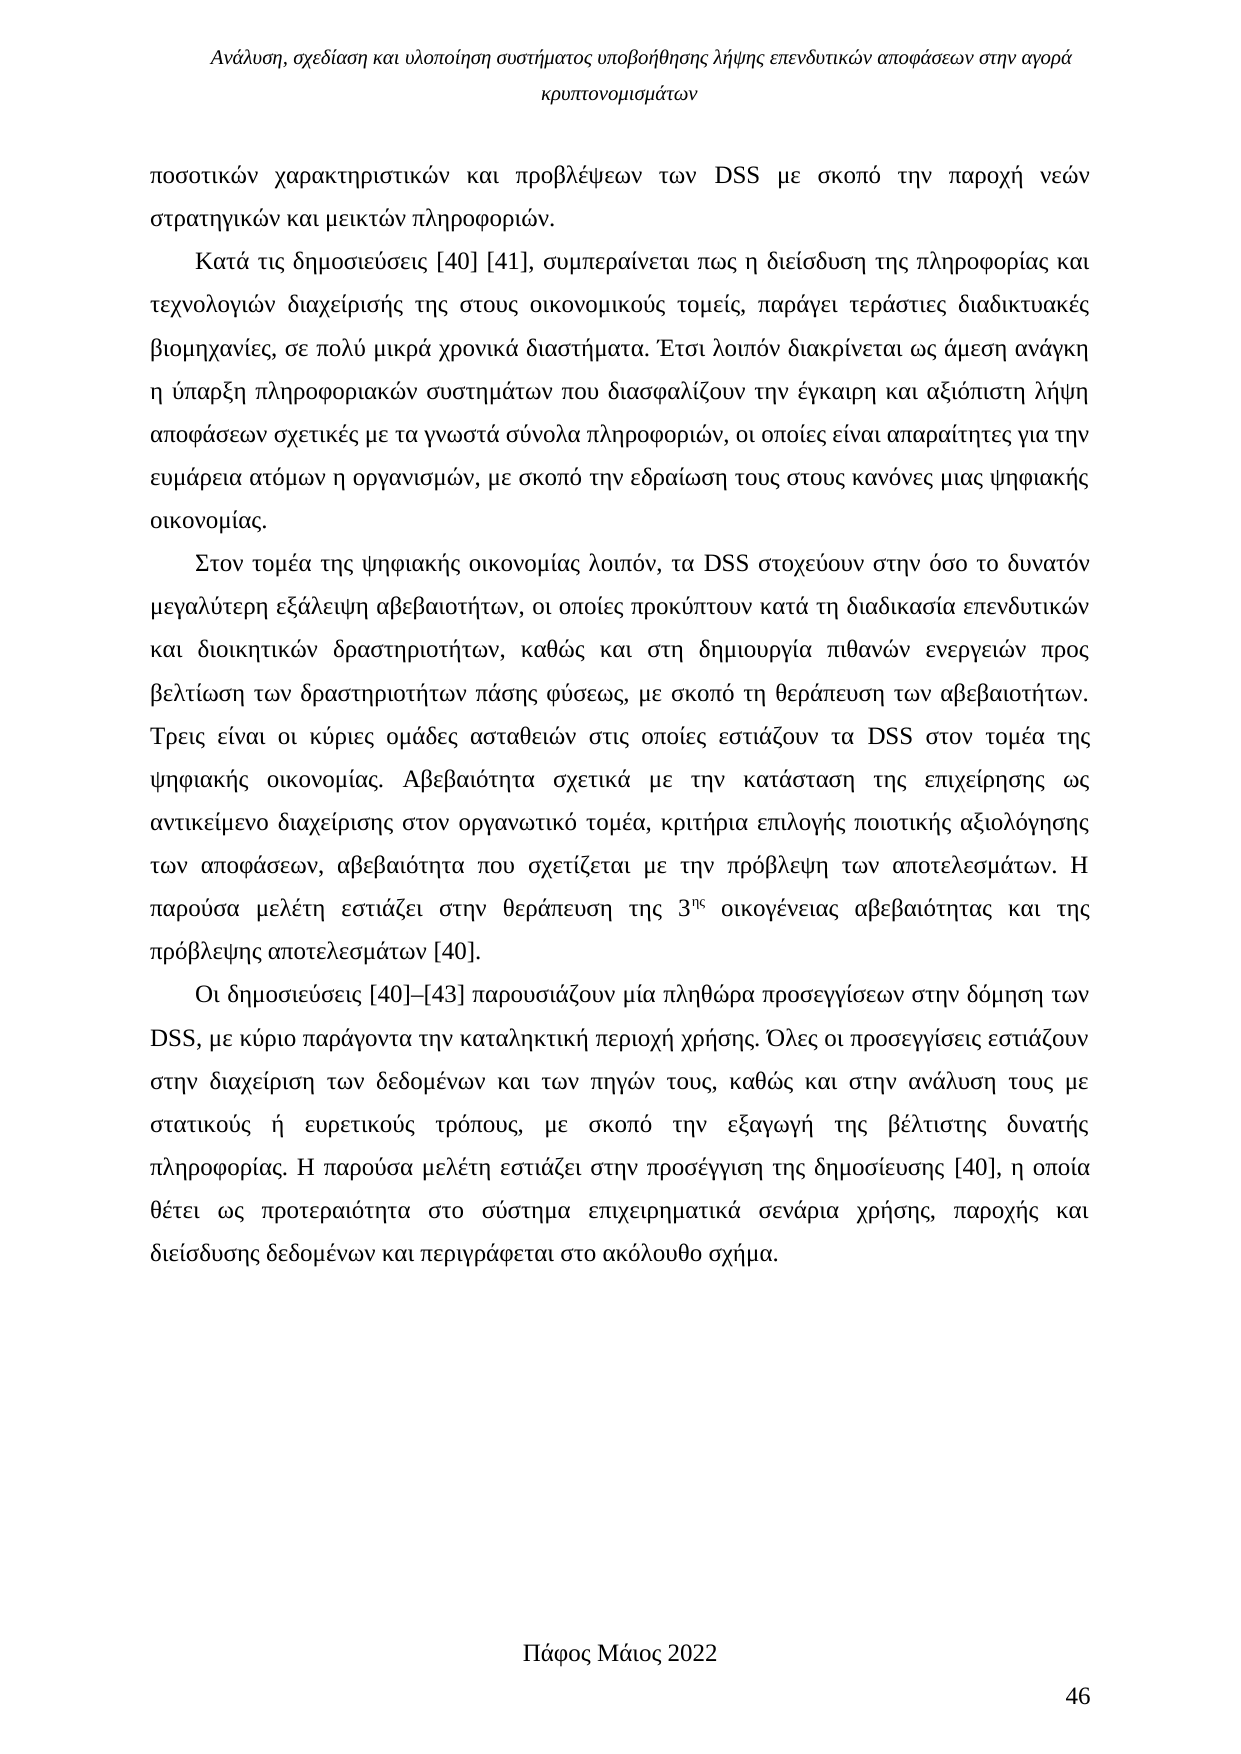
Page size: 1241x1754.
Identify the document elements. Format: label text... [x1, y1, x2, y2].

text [150, 160, 1090, 232]
text Κατά τις δημοσιεύσεις , συμπεραίνεται πως η διείσδυση της πληροφορίας και τεχνολογιών διαχείρισής της στους οικονομικούς τομείς, παράγει τεράστιες διαδικτυακές βιομηχανίες, σε πολύ μικρά χρονικά διαστήματα. Έτσι λοιπόν διακρίνεται ως άμεση ανάγκη η ύπαρξη πληροφοριακών συστημάτων που διασφαλίζουν την έγκαιρη και αξιόπιστη λήψη αποφάσεων σχετικές με τα γνωστά σύνολα πληροφοριών, οι οποίες είναι απαραίτητες για την ευμάρεια ατόμων η οργανισμών, με σκοπό την εδραίωση τους στους κανόνες μιας ψηφιακής οικονομίας. [150, 246, 1090, 534]
text Οι δημοσιεύσεις παρουσιάζουν μία πληθώρα προσεγγίσεων στην δόμηση των DSS, με κύριο παράγοντα την καταληκτική περιοχή χρήσης. Όλες οι προσεγγίσεις εστιάζουν στην διαχείριση των δεδομένων και των πηγών τους, καθώς και στην ανάλυση τους με στατικούς ή ευρετικούς τρόπους, με σκοπό την εξαγωγή της βέλτιστης δυνατής πληροφορίας. Η παρούσα μελέτη εστιάζει στην προσέγγιση της δημοσίευσης , η οποία θέτει ως προτεραιότητα στο σύστημα επιχειρηματικά σενάρια χρήσης, παροχής και διείσδυσης δεδομένων και περιγράφεται στο ακόλουθο σχήμα. [150, 979, 1090, 1267]
text Στον τομέα της ψηφιακής οικονομίας λοιπόν, τα DSS στοχεύουν στην όσο το δυνατόν μεγαλύτερη εξάλειψη αβεβαιοτήτων, οι οποίες προκύπτουν κατά τη διαδικασία επενδυτικών και διοικητικών δραστηριοτήτων, καθώς και στη δημιουργία πιθανών ενεργειών προς βελτίωση των δραστηριοτήτων πάσης φύσεως, με σκοπό τη θεράπευση των αβεβαιοτήτων. Τρεις είναι οι κύριες ομάδες ασταθειών στις οποίες εστιάζουν τα DSS στον τομέα της ψηφιακής οικονομίας. Αβεβαιότητα σχετικά με την κατάσταση της επιχείρησης ως αντικείμενο διαχείρισης στον οργανωτικό τομέα, κριτήρια επιλογής ποιοτικής αξιολόγησης των αποφάσεων, αβεβαιότητα που σχετίζεται με την πρόβλεψη των αποτελεσμάτων. Η παρούσα μελέτη εστιάζει στην θεράπευση της 3ης οικογένειας αβεβαιότητας και της πρόβλεψης αποτελεσμάτων . [150, 548, 1090, 965]
